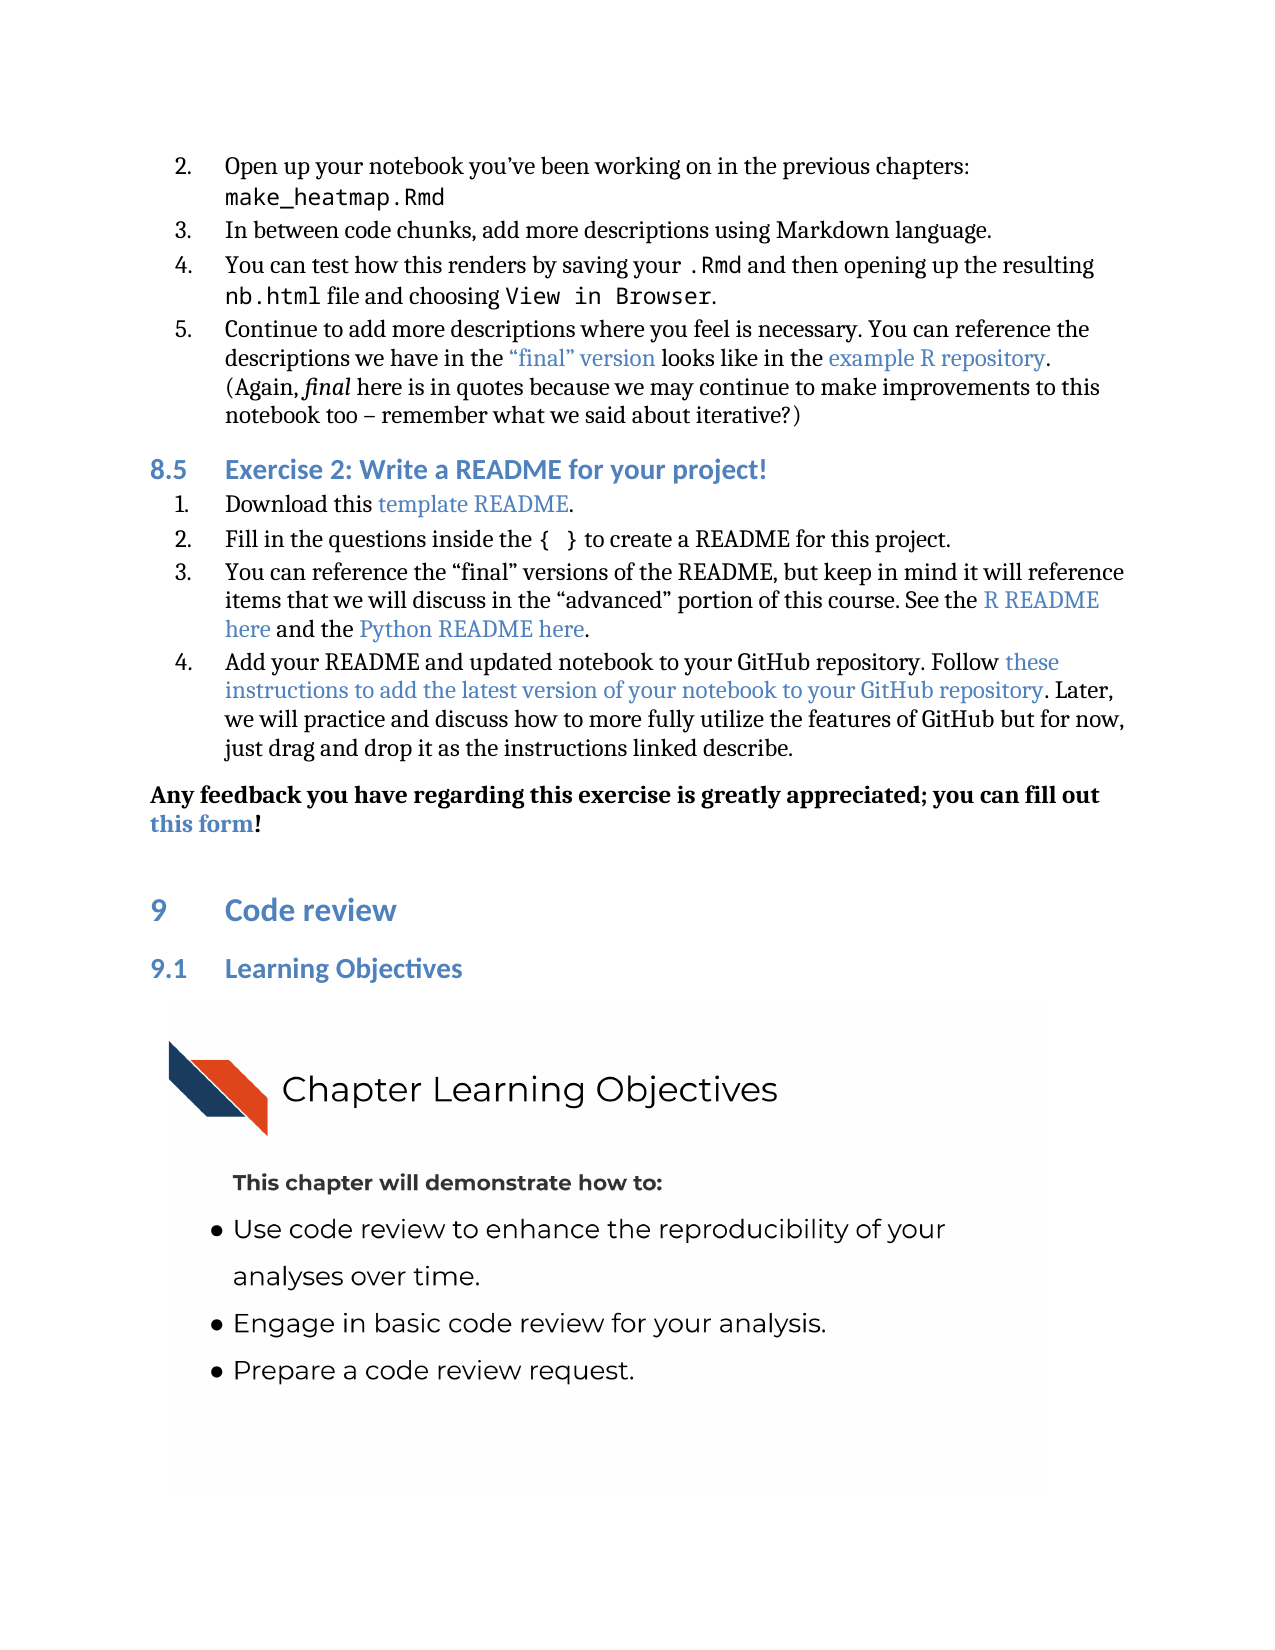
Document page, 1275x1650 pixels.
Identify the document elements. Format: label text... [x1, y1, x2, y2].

picture [168, 1005, 1044, 1491]
subtitle 8.5 Exercise 2: Write a README for your project! [150, 451, 1125, 486]
list Open up your notebook you’ve been working on in the previous chapters: make_heatmap.Rmd [175, 150, 1125, 212]
list Continue to add more descriptions where you feel is necessary. You can reference the descriptions we have in the “final” version looks like in the example R repository. (Again, final here is in quotes because we may continue to make improvements to this notebook too – remember what we said about iterative?) [175, 315, 1125, 430]
list You can reference the “final” versions of the README, but keep in mind it will reference items that we will discuss in the “advanced” portion of this course. See the R README here and the Python README here. [175, 558, 1125, 644]
list Add your README and updated notebook to your GitHub repository. Follow these instructions to add the latest version of your notebook to your GitHub repository. Later, we will practice and discuss how to more fully utilize the features of GitHub but for now, just drag and drop it as the instructions linked describe. [175, 648, 1125, 763]
list Download this template README. [175, 490, 1125, 519]
text Any feedback you have regarding this exercise is greatly appreciated; you can fill out this form! [150, 781, 1125, 839]
list You can test how this renders by saving your .Rmd and then opening up the resulting nb.html file and choosing View in Browser. [175, 249, 1125, 311]
list In between code chunks, add more descriptions using Markdown language. [175, 216, 1125, 245]
subtitle 9 Code review [150, 889, 1125, 930]
subtitle 9.1 Learning Objectives [150, 951, 1125, 986]
list Fill in the questions inside the { } to create a README for this project. [175, 523, 1125, 554]
